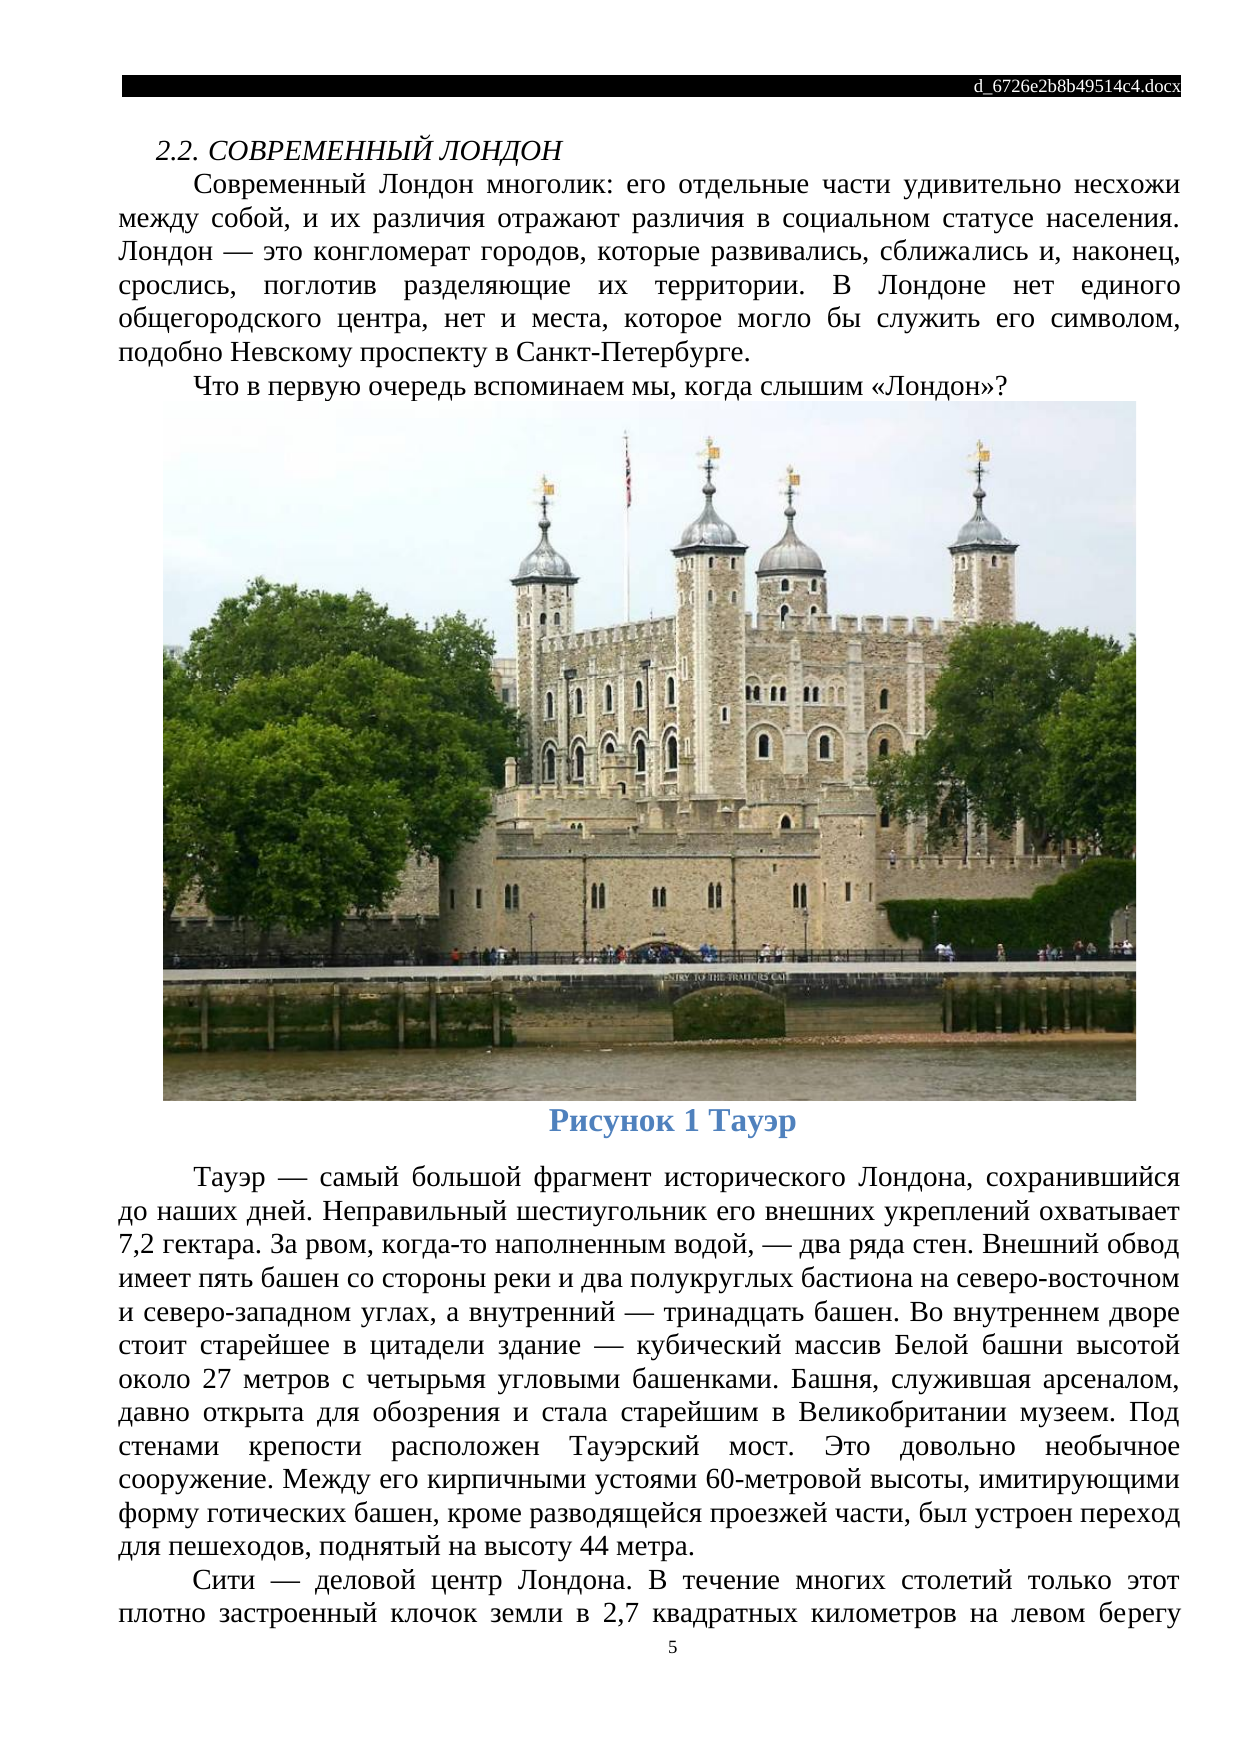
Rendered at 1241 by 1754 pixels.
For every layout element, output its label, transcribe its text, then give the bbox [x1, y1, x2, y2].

text Рисунок 1 Тауэр [122, 1100, 1181, 1139]
text Тауэр — самый большой фрагмент исторического Лондона, сохранившийся до наших дней. Неправильный шестиугольник его внешних укреплений охватывает 7,2 гектара. За рвом, когда-то наполненным водой, — два ряда стен. Внешний обвод имеет пять башен со стороны реки и два полукруглых бастиона на северо-восточном и северо-западном углах, а внутренний — тринадцать башен. Во внутреннем дворе стоит старейшее в цитадели здание — кубический массив Белой башни высотой около 27 метров с четырьмя угловыми башенками. Башня, служившая арсеналом, давно открыта для обозрения и стала старейшим в Великобритании музеем. Под стенами крепости расположен Тауэрский мост. Это довольно необычное сооружение. Между его кирпичными устоями 60-метровой высоты, имитирующими форму готических башен, кроме разводящейся проезжей части, был устроен переход для пешеходов, поднятый на высоту 44 метра. [118, 1159, 1181, 1562]
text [118, 1562, 1181, 1629]
subtitle СОВРЕМЕННЫЙ ЛОНДОН [156, 133, 1181, 166]
text Что в первую очередь вспоминаем мы, когда слышим «Лондон»? [118, 368, 1181, 401]
text Современный Лондон многолик: его отдельные части удивительно несхожи между собой, и их различия отражают различия в социальном статусе населения. Лондон — это конгломерат городов, которые развивались, сближались и, наконец, срослись, поглотив разделяющие их территории. В Лондоне нет единого общегородского центра, нет и места, которое могло бы служить его символом, подобно Невскому проспекту в Санкт-Петербурге. [118, 166, 1181, 368]
picture [163, 401, 1137, 1101]
